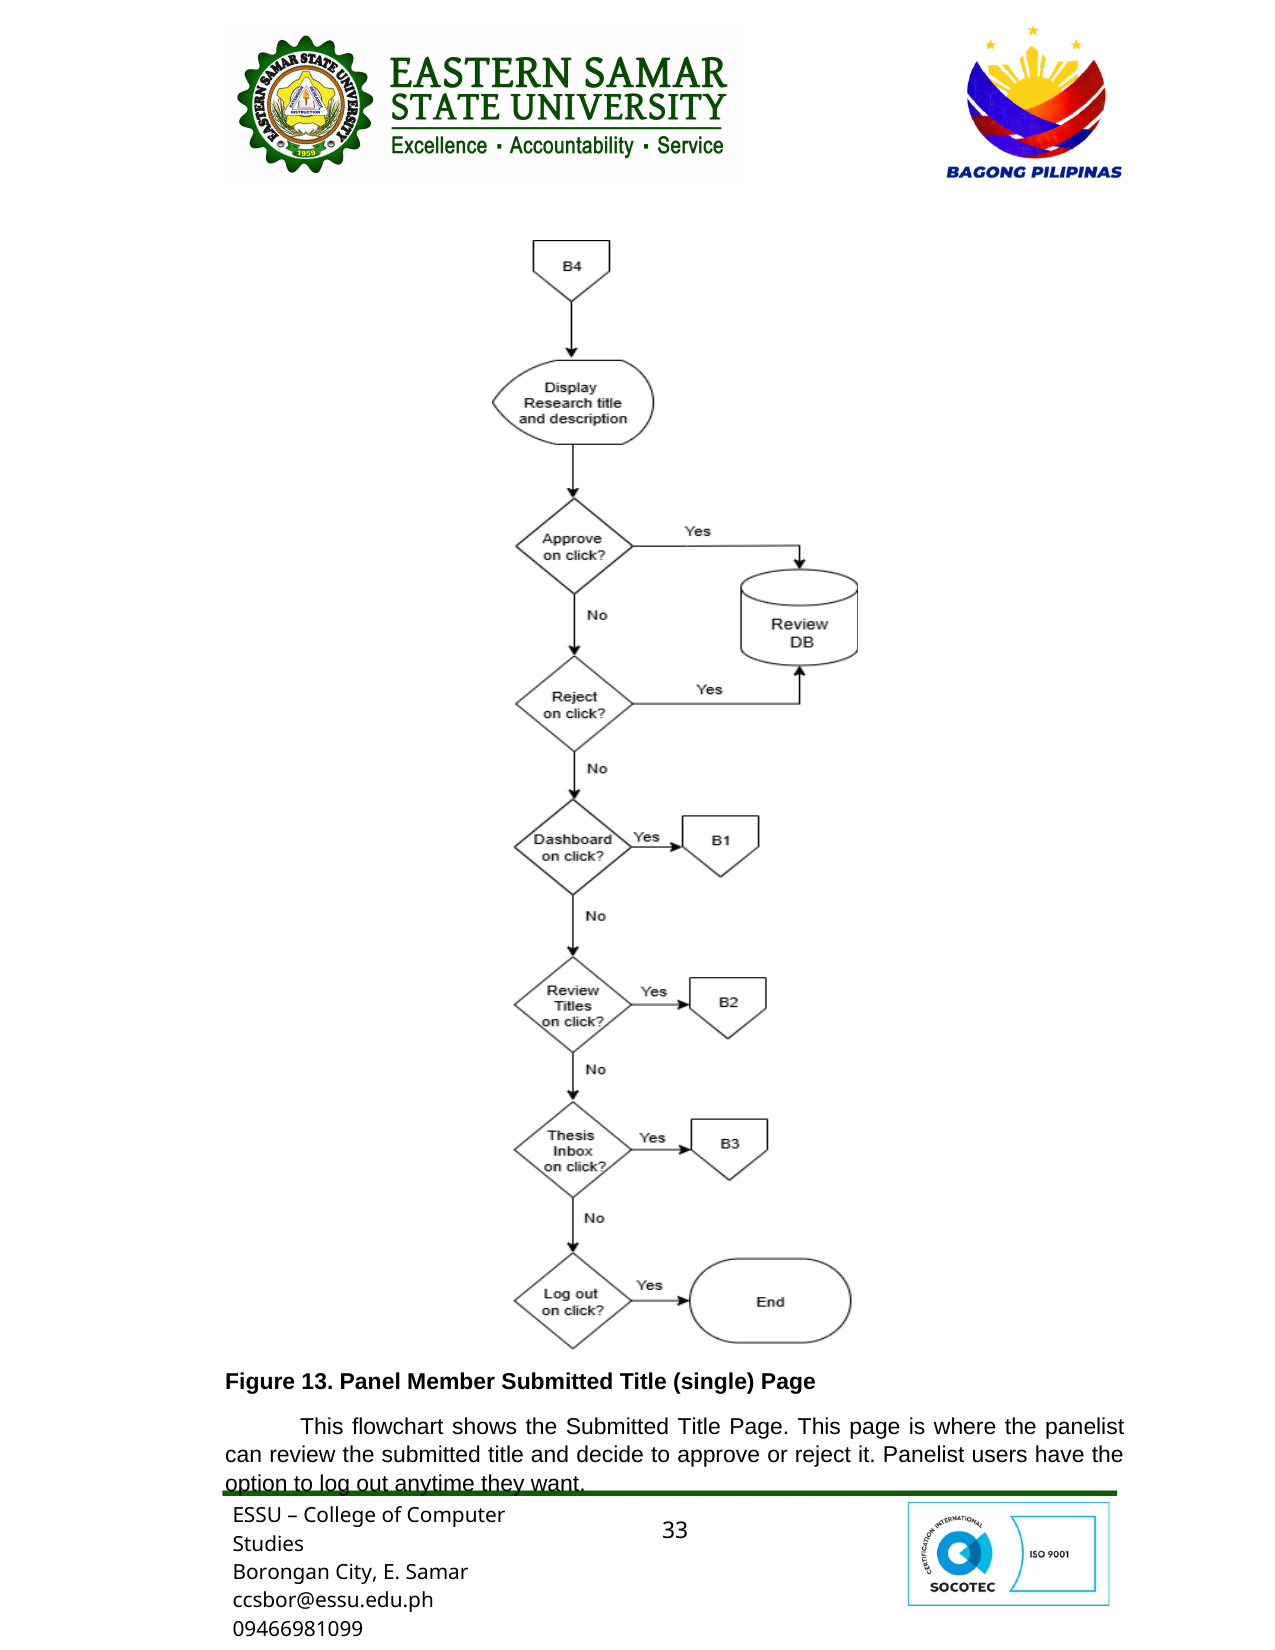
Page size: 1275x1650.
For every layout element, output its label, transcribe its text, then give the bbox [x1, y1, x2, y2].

text Figure 13. Panel Member Submitted Title (single) Page [225, 1368, 1125, 1394]
picture [225, 24, 743, 184]
picture [941, 22, 1125, 182]
picture [222, 1488, 1118, 1498]
picture [907, 1502, 1110, 1604]
picture [492, 240, 858, 1350]
text This flowchart shows the Submitted Title Page. This page is where the panelist can review the submitted title and decide to approve or reject it. Panelist users have the option to log out anytime they want. [225, 1413, 1125, 1496]
